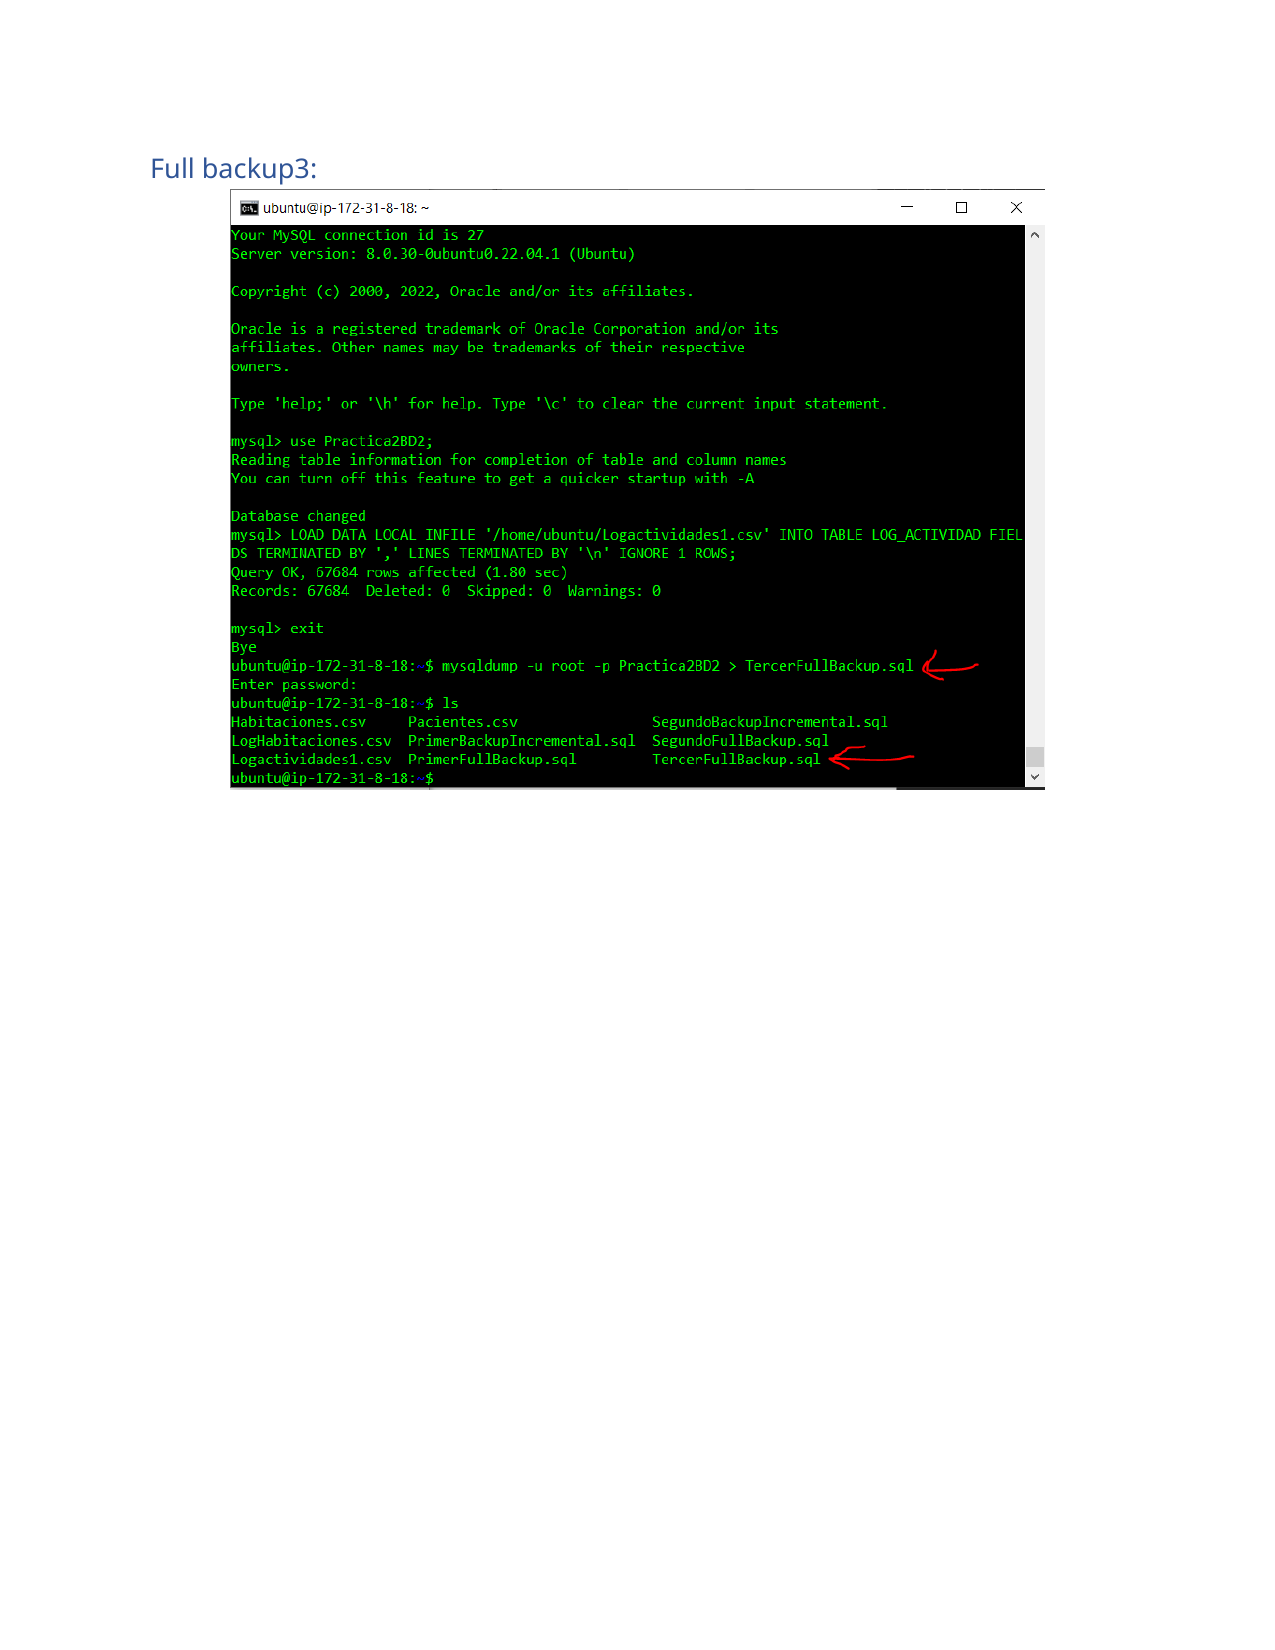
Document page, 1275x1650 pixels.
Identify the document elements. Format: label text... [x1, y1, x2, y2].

subtitle Full backup3: [150, 150, 1125, 187]
picture [230, 189, 1045, 790]
